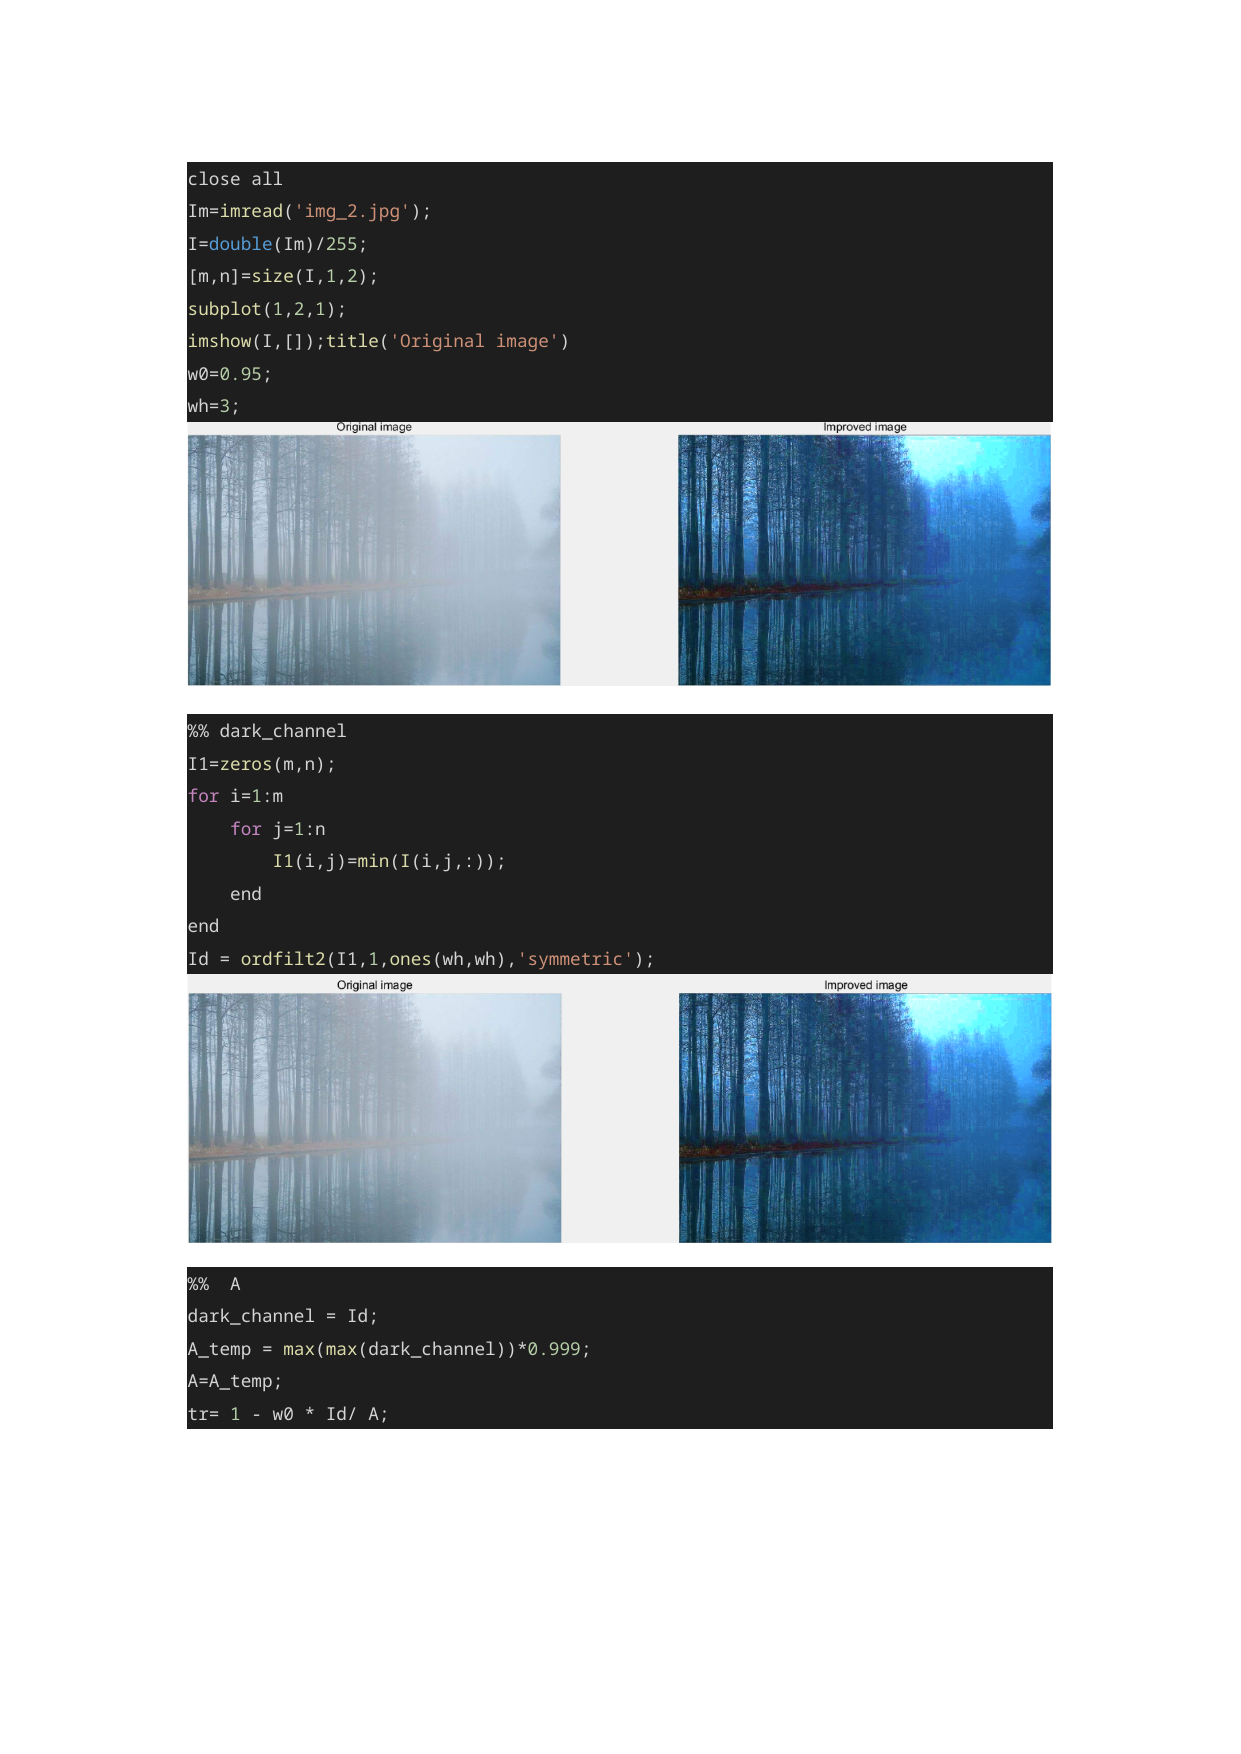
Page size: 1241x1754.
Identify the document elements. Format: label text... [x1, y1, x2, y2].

text Id = ordfilt2(I1,1,ones(wh,wh),'symmetric'); [187, 942, 1053, 974]
text subplot(1,2,1); [187, 292, 1053, 324]
text %% dark_channel [187, 714, 1053, 747]
text close all [187, 162, 1053, 194]
text A_temp = max(max(dark_channel))*0.999; [187, 1332, 1053, 1364]
text imshow(I,[]);title('Original image') [187, 324, 1053, 357]
text for i=1:m [187, 779, 1053, 812]
text I1(i,j)=min(I(i,j,:)); [187, 844, 1053, 877]
text I=double(Im)/255; [187, 227, 1053, 259]
text wh=3; [187, 389, 1053, 422]
picture [187, 422, 1051, 686]
text for j=1:n [187, 812, 1053, 844]
text A=A_temp; [187, 1364, 1053, 1397]
text Im=imread('img_2.jpg'); [187, 194, 1053, 227]
text [m,n]=size(I,1,2); [187, 259, 1053, 292]
text I1=zeros(m,n); [187, 747, 1053, 779]
text end [187, 877, 1053, 909]
text tr= 1 - w0 * Id/ A; [187, 1397, 1053, 1429]
text end [187, 909, 1053, 942]
text w0=0.95; [187, 357, 1053, 389]
text dark_channel = Id; [187, 1299, 1053, 1332]
text %% A [187, 1267, 1053, 1299]
picture [187, 974, 1052, 1243]
